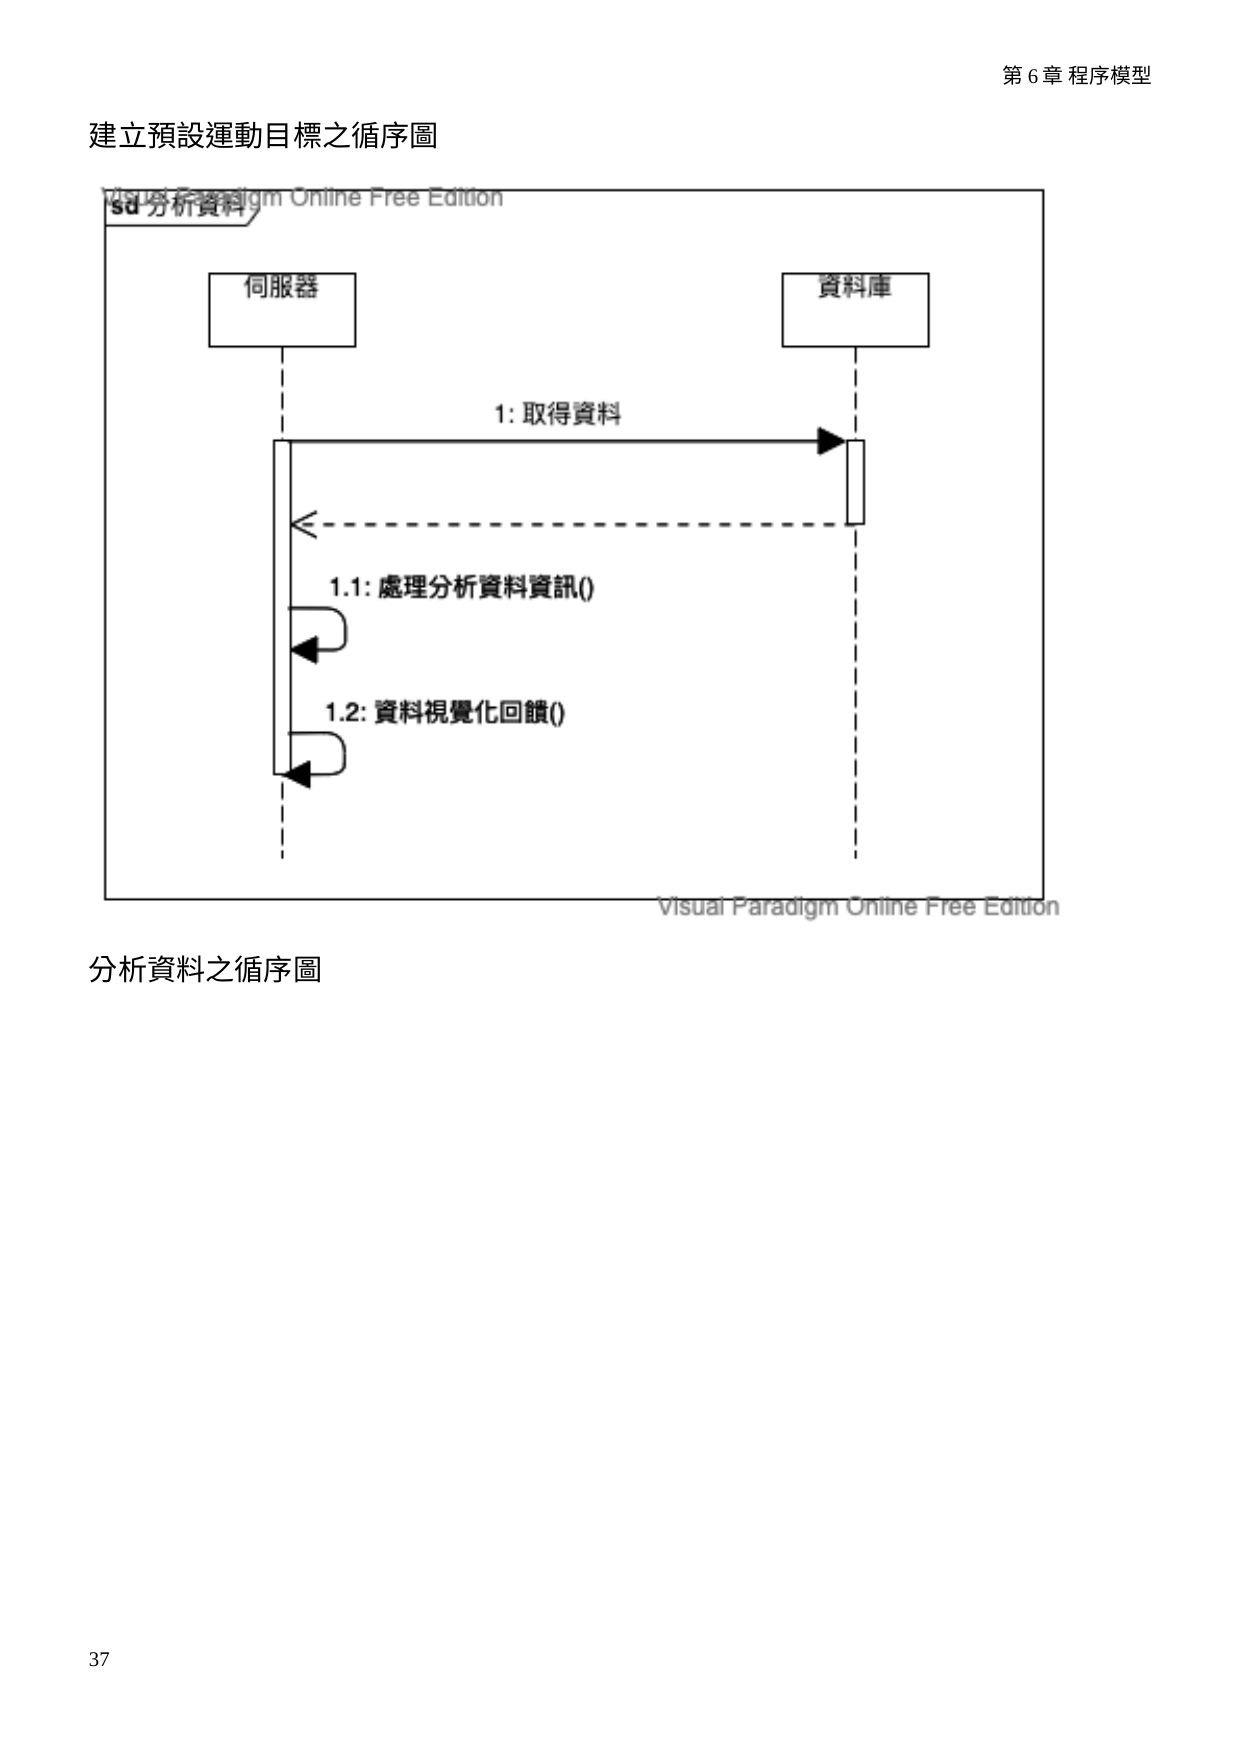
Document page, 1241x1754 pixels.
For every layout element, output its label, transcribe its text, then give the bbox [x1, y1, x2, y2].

picture [88, 173, 1072, 926]
text 建立預設運動目標之循序圖 [89, 94, 1152, 173]
text 分析資料之循序圖 [89, 927, 1152, 1007]
